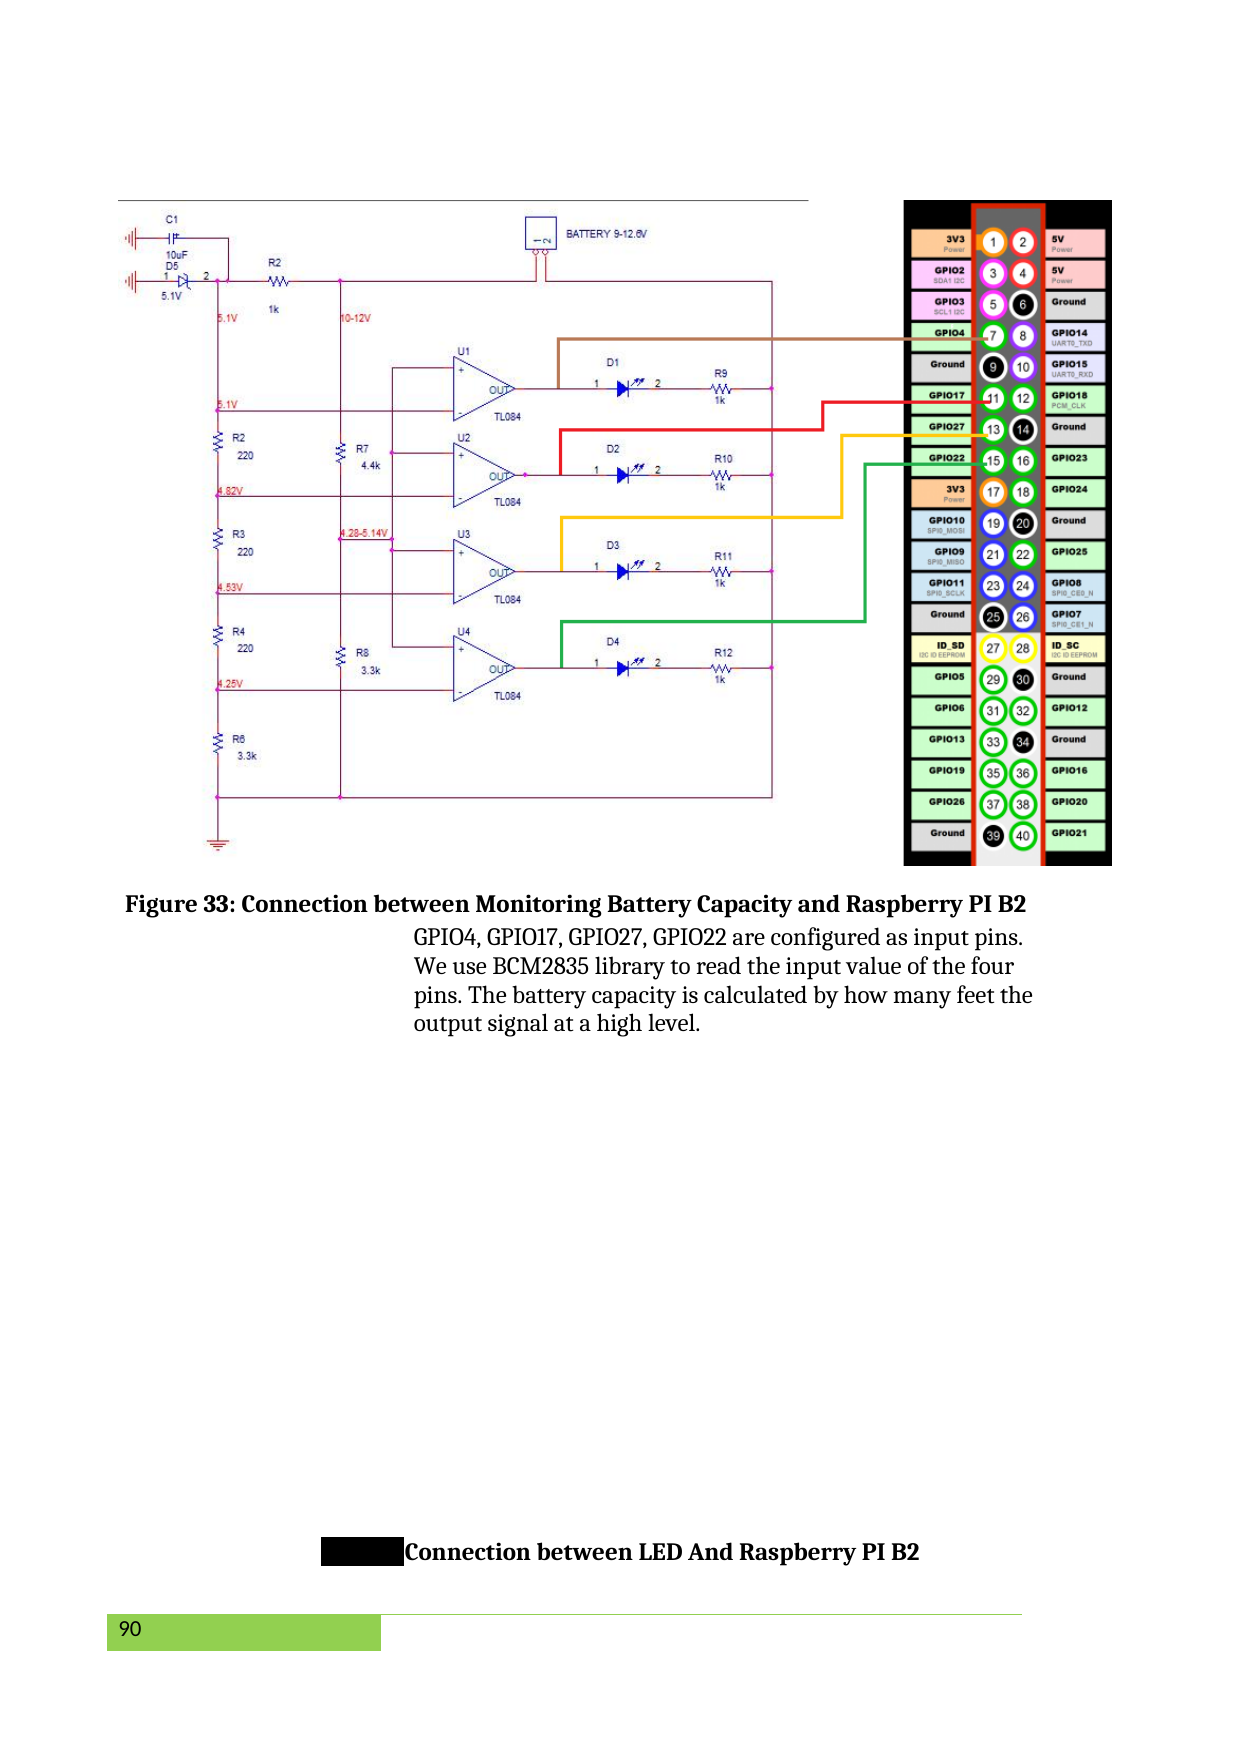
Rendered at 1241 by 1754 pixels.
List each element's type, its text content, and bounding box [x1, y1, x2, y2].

picture [118, 200, 1112, 866]
text Figure 33: Connection between Monitoring Battery Capacity and Raspberry PI B2 [118, 890, 1033, 919]
list GPIO4, GPIO17, GPIO27, GPIO22 are configured as input pins. We use BCM2835 library to read the input value of the four pins. The battery capacity is calculated by how many feet the output signal at a high level. [413, 923, 1033, 1038]
subtitle Connection between LED And Raspberry PI B2 [321, 1537, 1033, 1567]
